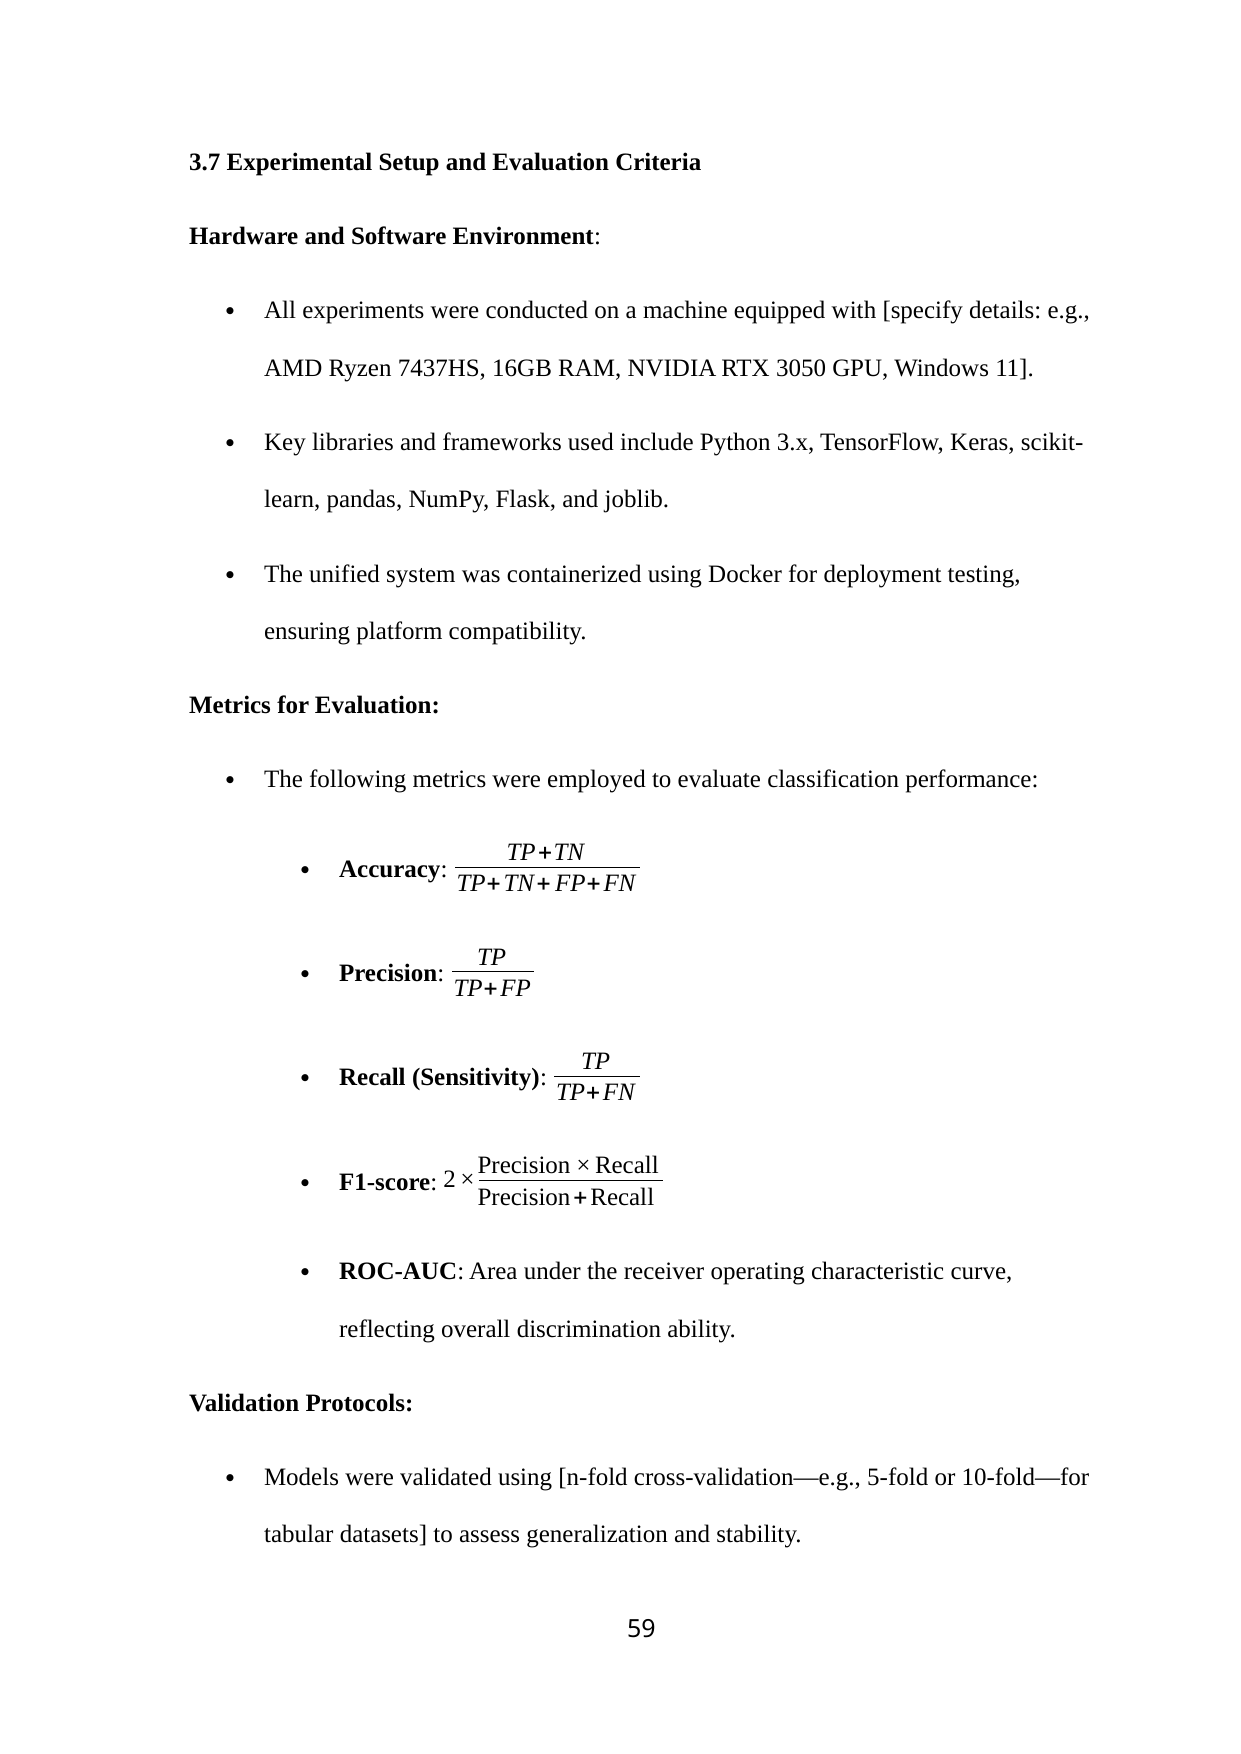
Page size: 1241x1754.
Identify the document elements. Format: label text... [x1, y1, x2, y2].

list The unified system was containerized using Docker for deployment testing, ensuring platform compatibility. [226, 559, 1093, 645]
text Metrics for Evaluation: [189, 690, 1093, 719]
list Models were validated using [n-fold cross-validation—e.g., 5-fold or 10-fold—for tabular datasets] to assess generalization and stability. [226, 1462, 1093, 1548]
list Accuracy: [301, 839, 1093, 898]
list All experiments were conducted on a machine equipped with [specify details: e.g., AMD Ryzen 7437HS, 16GB RAM, NVIDIA RTX 3050 GPU, Windows 11]. [226, 295, 1093, 382]
list Recall (Sensitivity): [301, 1047, 1093, 1106]
list The following metrics were employed to evaluate classification performance: [226, 764, 1093, 793]
text 3.7 Experimental Setup and Evaluation Criteria [189, 147, 1093, 176]
list Precision: [301, 943, 1093, 1002]
text Validation Protocols: [189, 1388, 1093, 1417]
list Key libraries and frameworks used include Python 3.x, TensorFlow, Keras, scikit-learn, pandas, NumPy, Flask, and joblib. [226, 427, 1093, 513]
list F1-score: [301, 1152, 1093, 1211]
list ROC-AUC: Area under the receiver operating characteristic curve, reflecting overall discrimination ability. [301, 1256, 1093, 1342]
text Hardware and Software Environment: [189, 221, 1093, 250]
